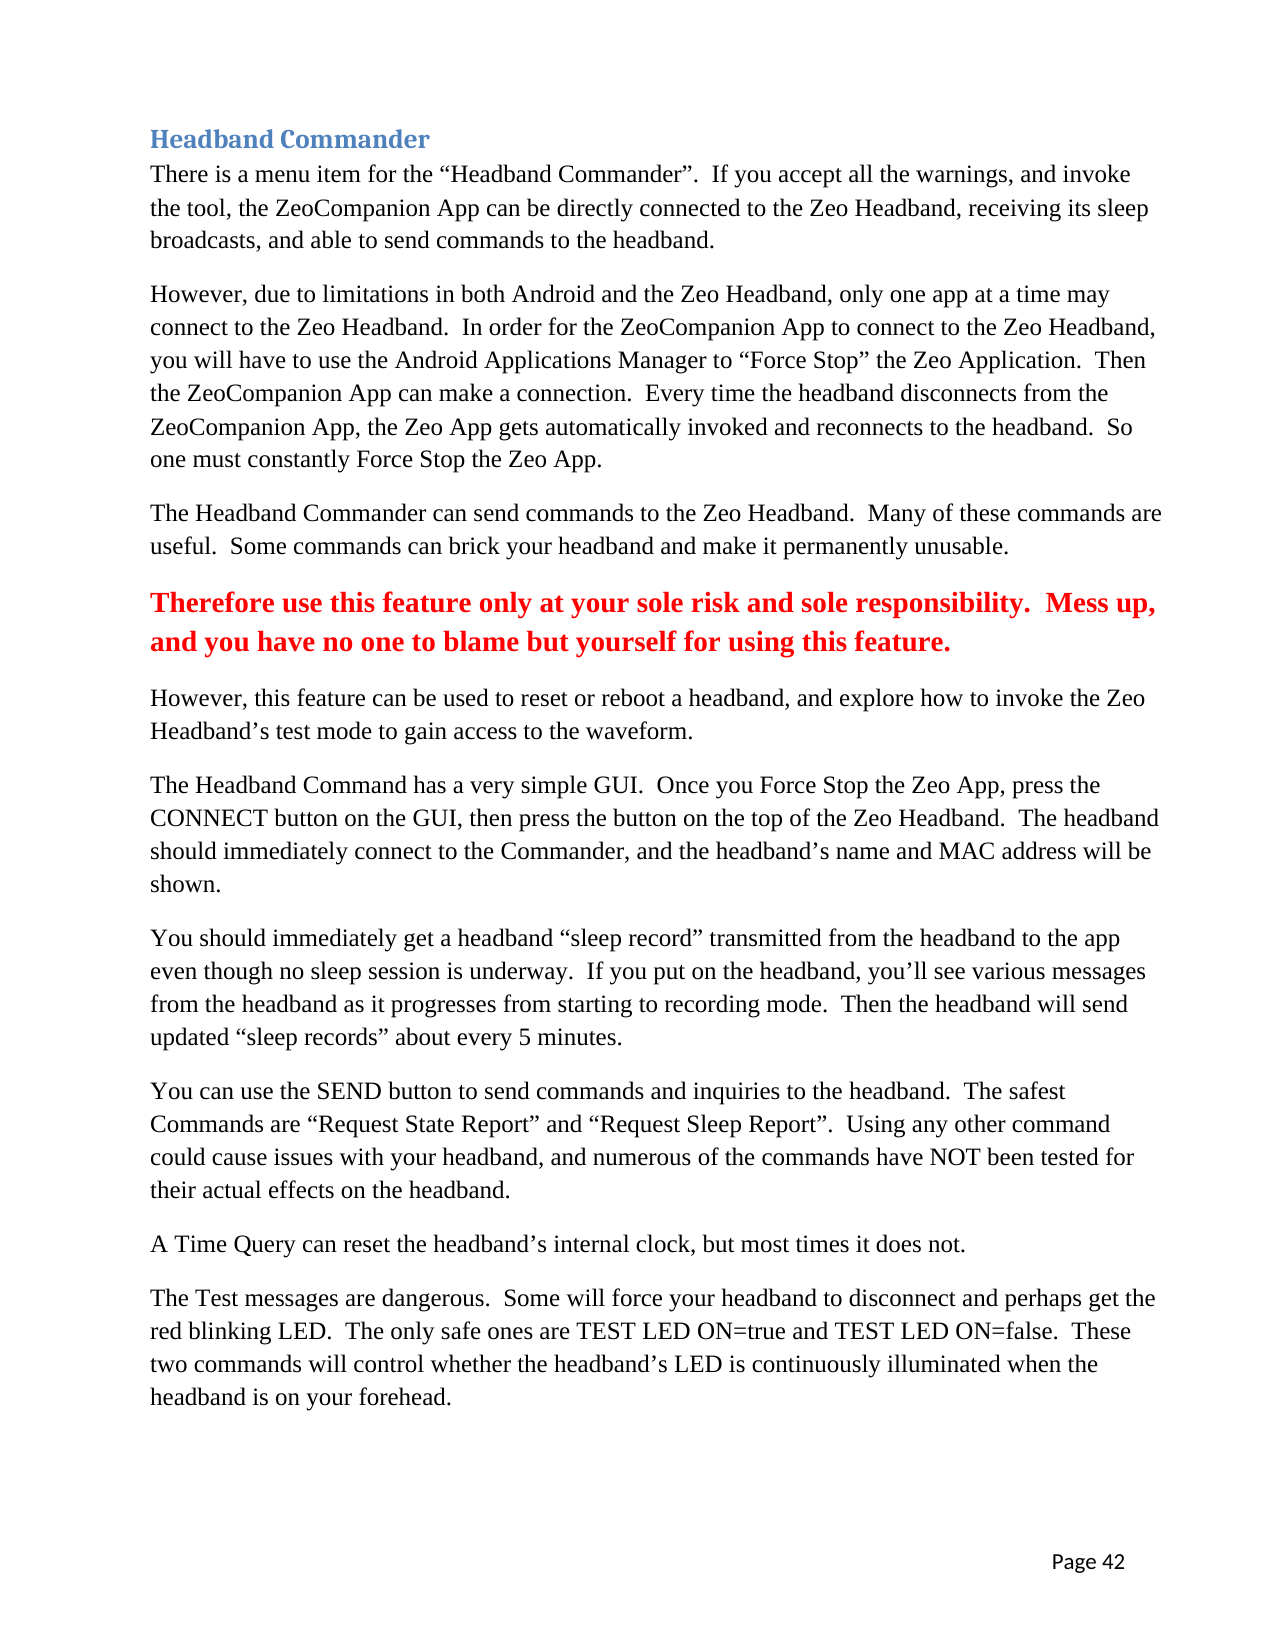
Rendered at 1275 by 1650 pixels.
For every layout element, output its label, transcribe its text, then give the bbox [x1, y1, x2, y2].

text You can use the SEND button to send commands and inquiries to the headband. The safest Commands are “Request State Report” and “Request Sleep Report”. Using any other command could cause issues with your headband, and numerous of the commands have NOT been tested for their actual effects on the headband. [150, 1076, 1162, 1204]
text You should immediately get a headband “sleep record” transmitted from the headband to the app even though no sleep session is underway. If you put on the headband, you’ll see various messages from the headband as it progresses from starting to recording mode. Then the headband will send updated “sleep records” about every 5 minutes. [150, 923, 1162, 1051]
text Therefore use this feature only at your sole risk and sole responsibility. Mess up, and you have no one to blame but yourself for using this feature. [150, 585, 1162, 657]
text However, due to limitations in both Android and the Zeo Headband, only one app at a time may connect to the Zeo Headband. In order for the ZeoCompanion App to connect to the Zeo Headband, you will have to use the Android Applications Manager to “Force Stop” the Zeo Application. Then the ZeoCompanion App can make a connection. Every time the headband disconnects from the ZeoCompanion App, the Zeo App gets automatically invoked and reconnects to the headband. So one must constantly Force Stop the Zeo App. [150, 279, 1162, 473]
text A Time Query can reset the headband’s internal clock, but most times it does not. [150, 1229, 1162, 1258]
text The Headband Commander can send commands to the Zeo Headband. Many of these commands are useful. Some commands can brick your headband and make it permanently unusable. [150, 498, 1162, 560]
text There is a menu item for the “Headband Commander”. If you accept all the warnings, and invoke the tool, the ZeoCompanion App can be directly connected to the Zeo Headband, receiving its sleep broadcasts, and able to send commands to the headband. [150, 159, 1162, 254]
text The Test messages are dangerous. Some will force your headband to disconnect and perhaps get the red blinking LED. The only safe ones are TEST LED ON=true and TEST LED ON=false. These two commands will control whether the headband’s LED is continuously illuminated when the headband is on your forehead. [150, 1283, 1162, 1411]
text However, this feature can be used to reset or reboot a headband, and explore how to invoke the Zeo Headband’s test mode to gain access to the waveform. [150, 683, 1162, 745]
text The Headband Command has a very simple GUI. Once you Force Stop the Zeo App, press the CONNECT button on the GUI, then press the button on the top of the Zeo Headband. The headband should immediately connect to the Commander, and the headband’s name and MAC address will be shown. [150, 770, 1162, 898]
subtitle Headband Commander [150, 124, 1162, 155]
